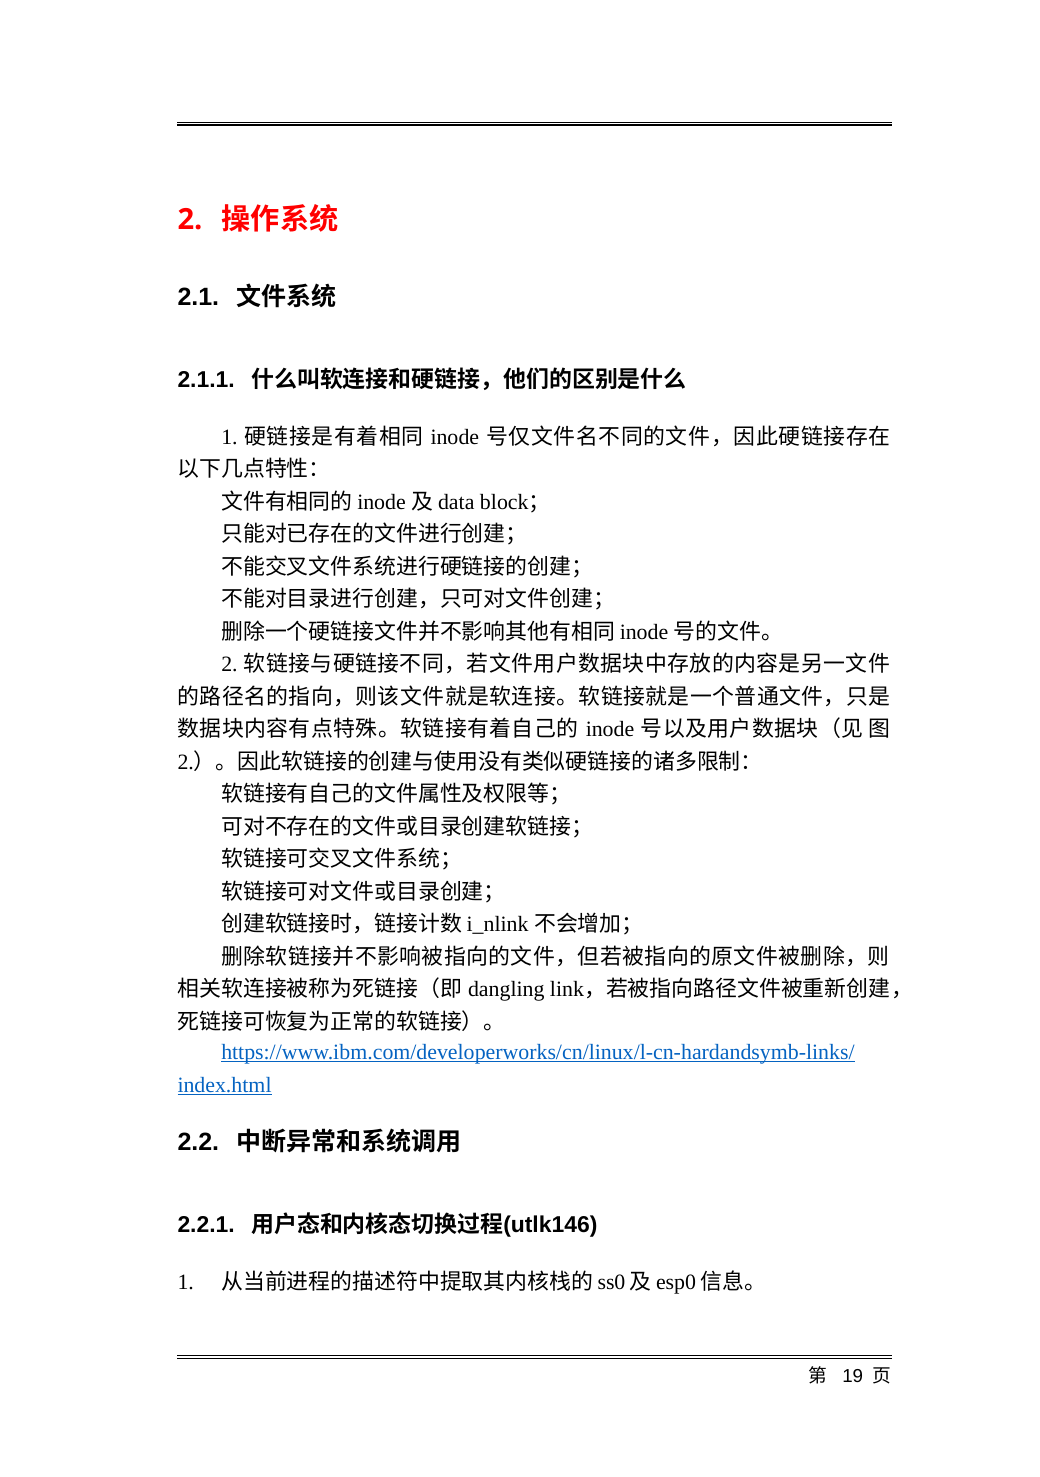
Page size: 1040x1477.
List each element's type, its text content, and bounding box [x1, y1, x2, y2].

subtitle 操作系统 [177, 184, 892, 249]
text 软链接可交叉文件系统； [177, 841, 892, 873]
subtitle 中断异常和系统调用 [177, 1107, 892, 1172]
text 不能对目录进行创建，只可对文件创建； [177, 581, 892, 613]
text 1. 硬链接是有着相同 inode 号仅文件名不同的文件，因此硬链接存在以下几点特性： [177, 418, 892, 483]
text 删除软链接并不影响被指向的文件，但若被指向的原文件被删除，则相关软连接被称为死链接（即 dangling link，若被指向路径文件被重新创建，死链接可恢复为正常的软链接）。 [177, 938, 892, 1036]
text 不能交叉文件系统进行硬链接的创建； [177, 548, 892, 581]
text 文件有相同的 inode 及 data block； [177, 483, 892, 516]
list 从当前进程的描述符中提取其内核栈的ss0及esp0信息。 [177, 1263, 892, 1296]
text 软链接有自己的文件属性及权限等； [177, 776, 892, 808]
subtitle 用户态和内核态切换过程(utlk146) [177, 1190, 892, 1255]
text 只能对已存在的文件进行创建； [177, 516, 892, 548]
subtitle 什么叫软连接和硬链接，他们的区别是什么 [177, 345, 892, 410]
text 软链接可对文件或目录创建； [177, 873, 892, 906]
text 2. 软链接与硬链接不同，若文件用户数据块中存放的内容是另一文件的路径名的指向，则该文件就是软连接。软链接就是一个普通文件，只是数据块内容有点特殊。软链接有着自己的 inode 号以及用户数据块（见 图 2.）。因此软链接的创建与使用没有类似硬链接的诸多限制： [177, 646, 892, 776]
text 删除一个硬链接文件并不影响其他有相同 inode 号的文件。 [177, 613, 892, 646]
text https://www.ibm.com/developerworks/cn/linux/l-cn-hardandsymb-links/index.html [177, 1036, 892, 1101]
text 创建软链接时，链接计数 i_nlink 不会增加； [177, 906, 892, 938]
text 可对不存在的文件或目录创建软链接； [177, 808, 892, 841]
subtitle 文件系统 [177, 262, 892, 327]
